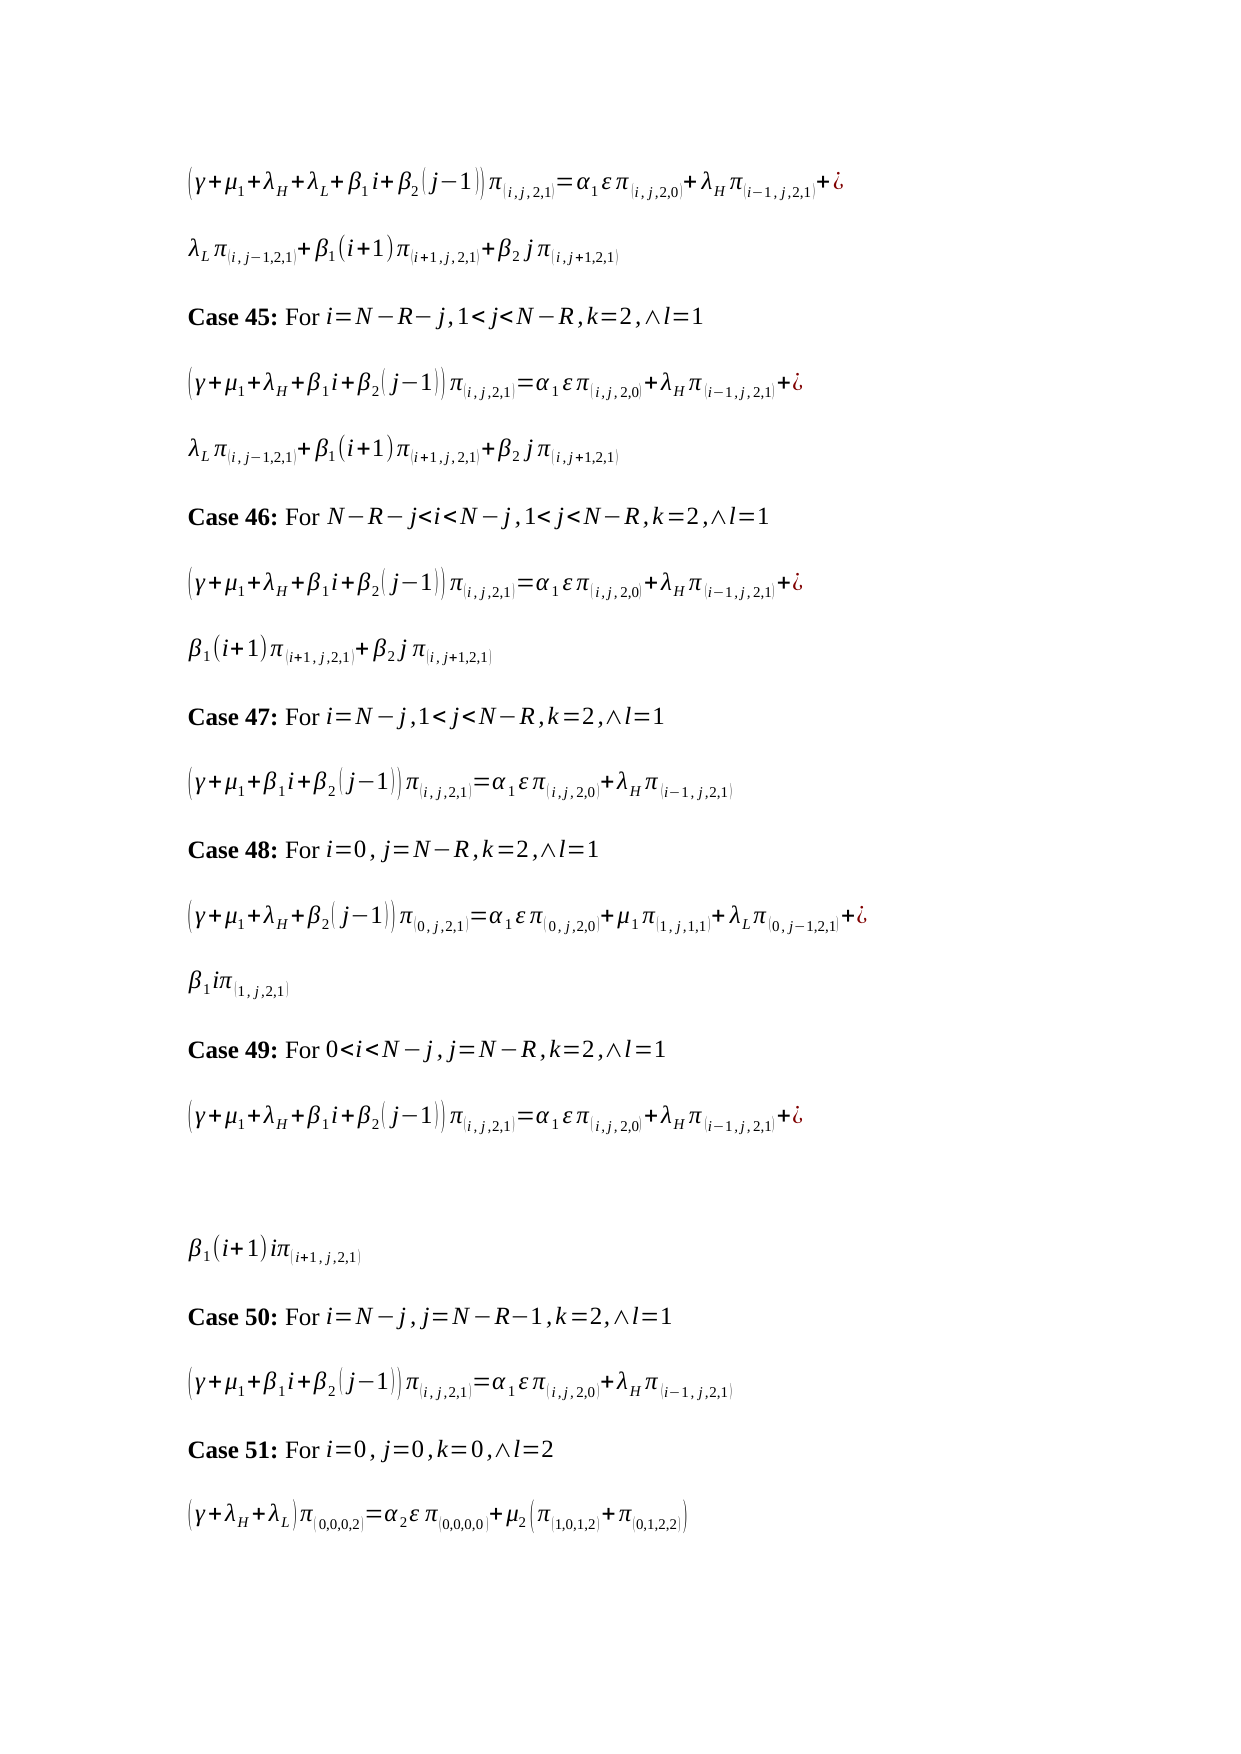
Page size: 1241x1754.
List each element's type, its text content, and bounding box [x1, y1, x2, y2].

text Case 49: For [187, 1031, 1053, 1069]
text Case 45: For [187, 298, 1053, 335]
text Case 46: For [187, 498, 1053, 535]
text Case 48: For [187, 831, 1053, 869]
text Case 47: For [187, 698, 1053, 735]
text Case 51: For [187, 1431, 1053, 1469]
text Case 50: For [187, 1298, 1053, 1335]
